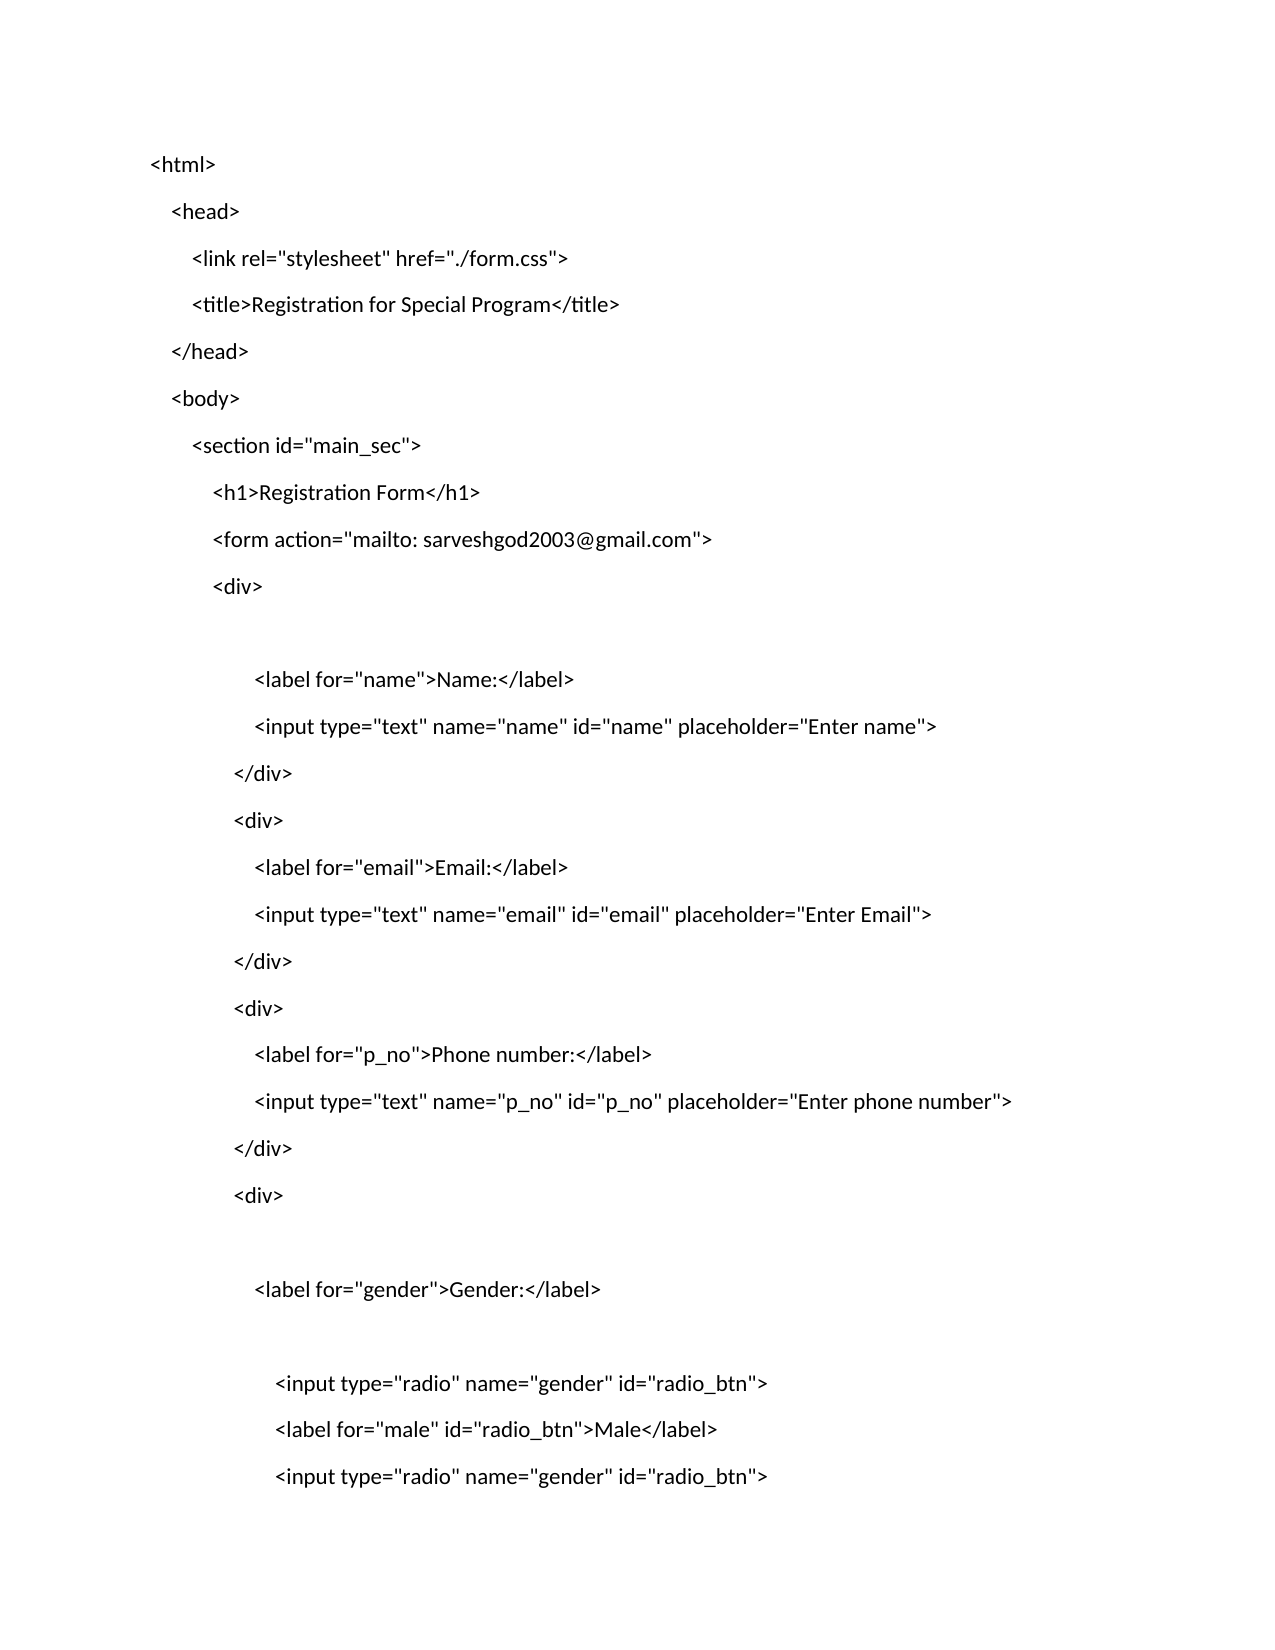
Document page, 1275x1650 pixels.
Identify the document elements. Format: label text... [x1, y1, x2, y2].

text <div> [150, 572, 1125, 600]
text </div> [150, 1134, 1125, 1162]
text <input type="radio" name="gender" id="radio_btn"> [150, 1369, 1125, 1397]
text <h1>Registration Form</h1> [150, 478, 1125, 506]
text <label for="name">Name:</label> [150, 666, 1125, 694]
text <body> [150, 384, 1125, 412]
text <section id="main_sec"> [150, 431, 1125, 459]
text </div> [150, 759, 1125, 787]
text <input type="radio" name="gender" id="radio_btn"> [150, 1462, 1125, 1491]
text <form action="mailto: sarveshgod2003@gmail.com"> [150, 525, 1125, 553]
text </div> [150, 947, 1125, 975]
text <link rel="stylesheet" href="./form.css"> [150, 244, 1125, 272]
text <label for="gender">Gender:</label> [150, 1275, 1125, 1303]
text <html> [150, 150, 1125, 178]
text <div> [150, 806, 1125, 834]
text <div> [150, 994, 1125, 1022]
text <input type="text" name="email" id="email" placeholder="Enter Email"> [150, 900, 1125, 928]
text <label for="p_no">Phone number:</label> [150, 1041, 1125, 1069]
text <input type="text" name="name" id="name" placeholder="Enter name"> [150, 712, 1125, 741]
text <title>Registration for Special Program</title> [150, 291, 1125, 319]
text <head> [150, 197, 1125, 225]
text <input type="text" name="p_no" id="p_no" placeholder="Enter phone number"> [150, 1087, 1125, 1116]
text </head> [150, 337, 1125, 366]
text <div> [150, 1181, 1125, 1209]
text <label for="male" id="radio_btn">Male</label> [150, 1416, 1125, 1444]
text <label for="email">Email:</label> [150, 853, 1125, 881]
